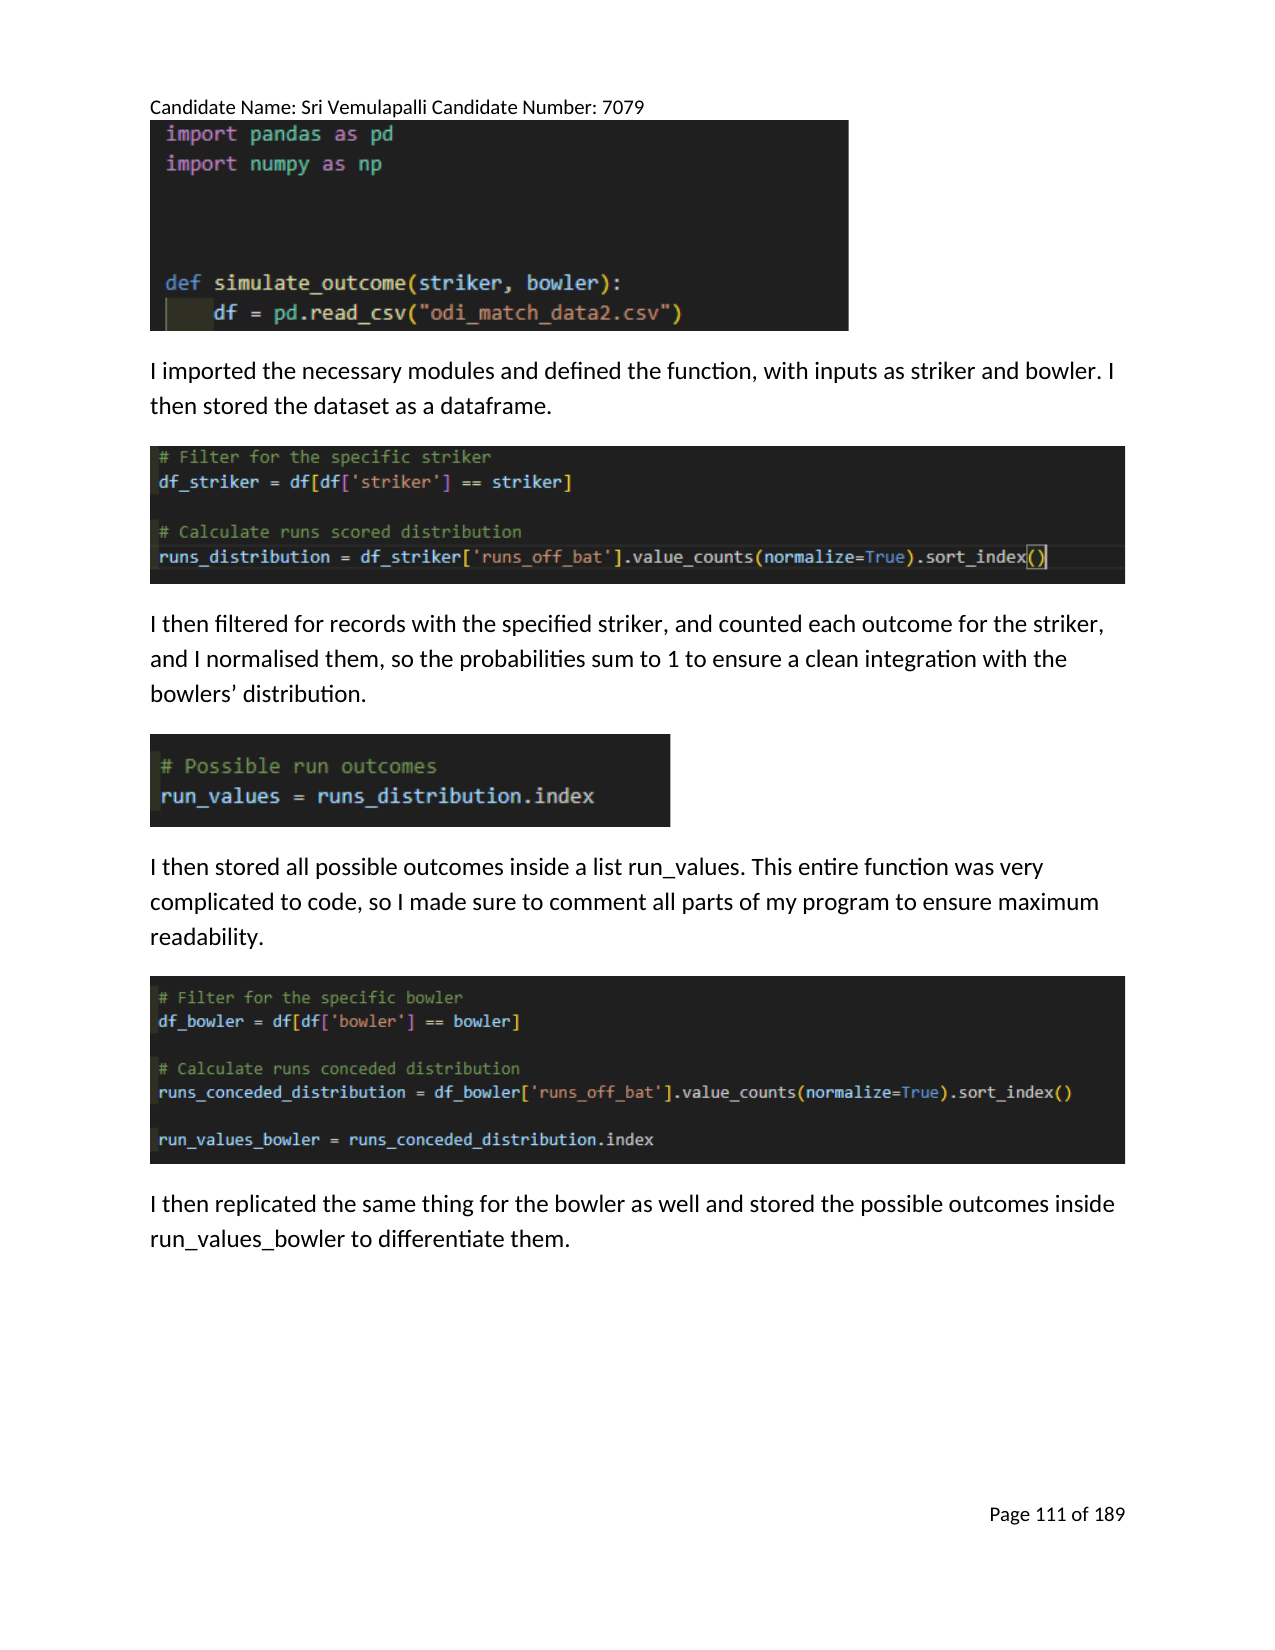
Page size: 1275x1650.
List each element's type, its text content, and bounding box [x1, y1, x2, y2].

text I then stored all possible outcomes inside a list run_values. This entire function was very complicated to code, so I made sure to comment all parts of my program to ensure maximum readability. [150, 851, 1125, 951]
text I then replicated the same thing for the bowler as well and stored the possible outcomes inside run_values_bowler to differentiate them. [150, 1188, 1125, 1253]
text I imported the necessary modules and defined the function, with inputs as striker and bowler. I then stored the dataset as a dataframe. [150, 356, 1125, 421]
picture [150, 120, 849, 331]
text I then filtered for records with the specified striker, and counted each outcome for the striker, and I normalised them, so the probabilities sum to 1 to ensure a clean integration with the bowlers’ distribution. [150, 608, 1125, 709]
picture [150, 446, 1125, 584]
picture [150, 734, 671, 827]
picture [150, 976, 1125, 1164]
